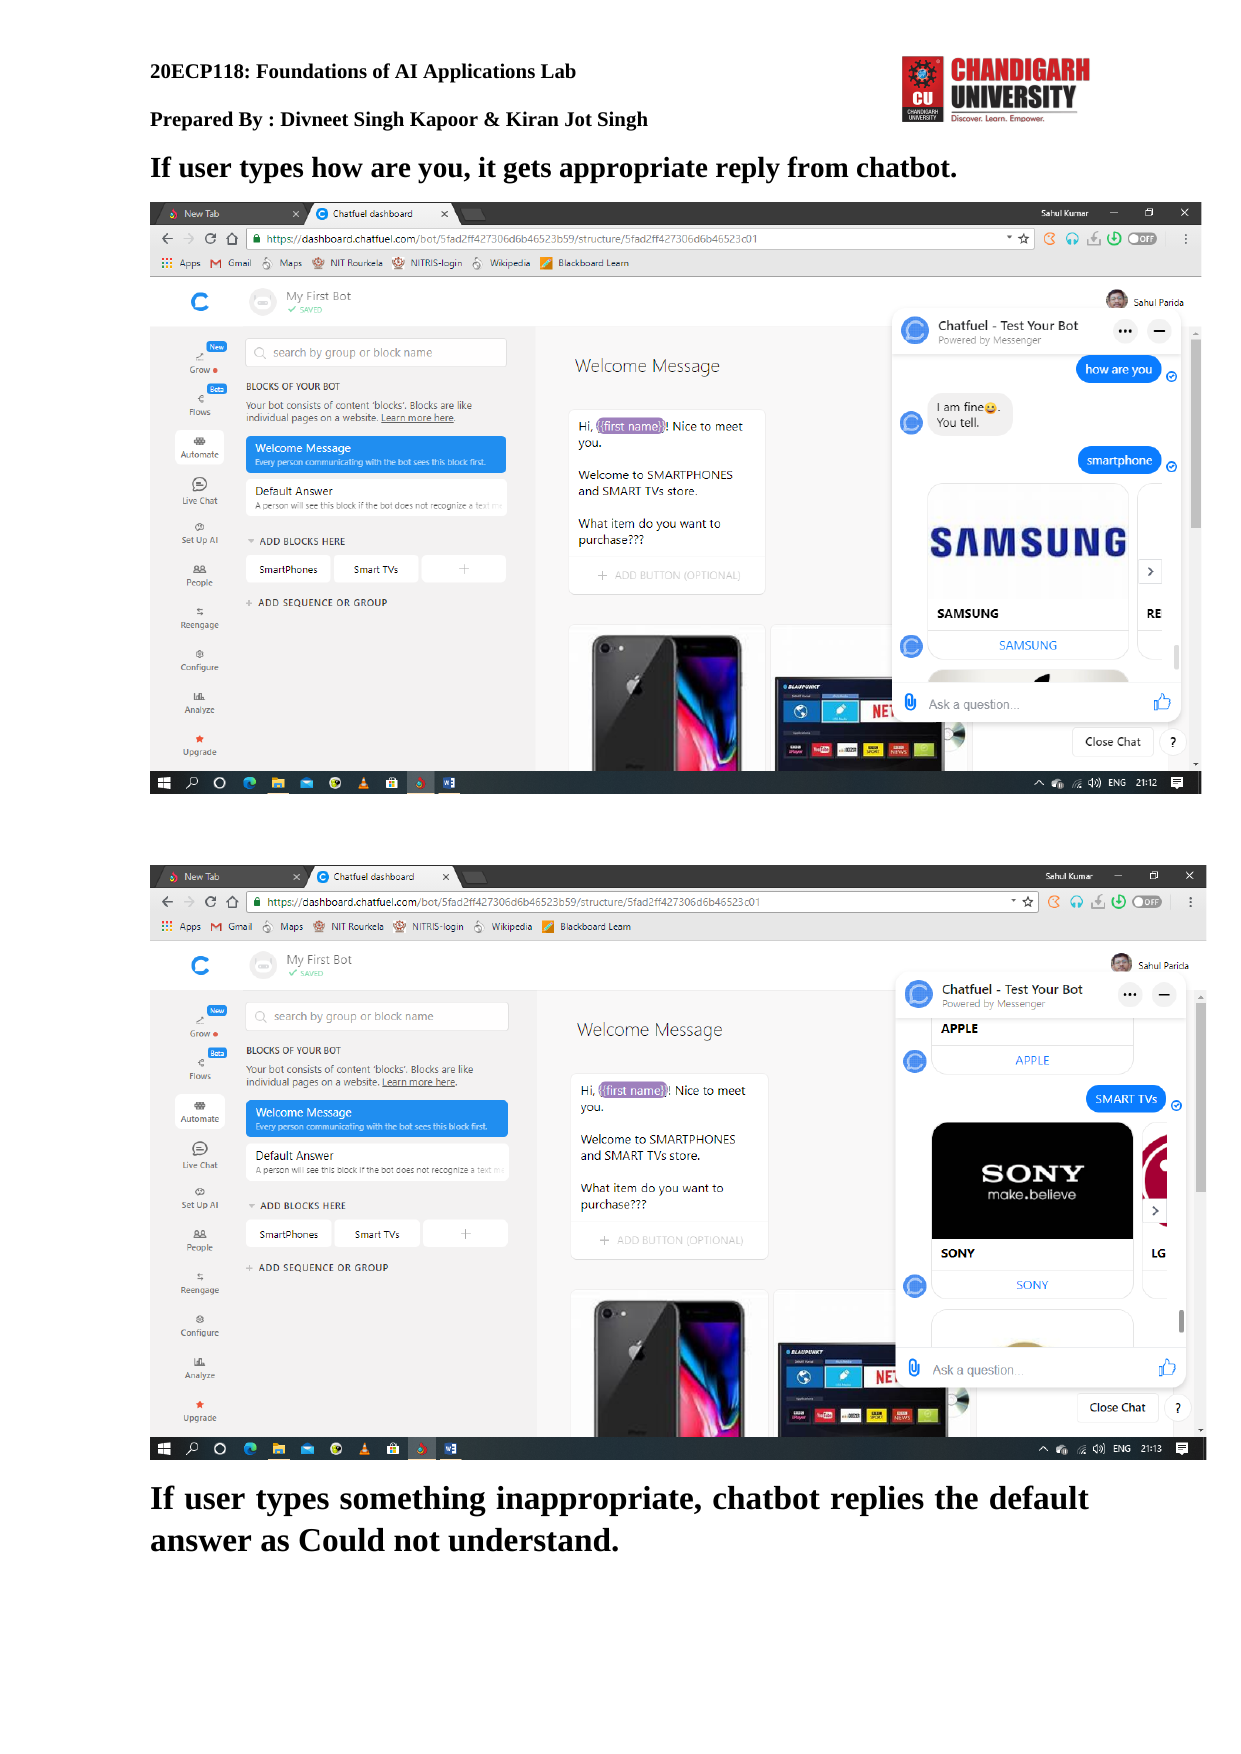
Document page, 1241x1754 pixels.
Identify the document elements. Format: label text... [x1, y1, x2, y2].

picture [902, 56, 1091, 122]
picture [150, 865, 1207, 1460]
text If user types how are you, it gets appropriate reply from chatbot. [150, 150, 1090, 183]
picture [150, 202, 1202, 794]
text If user types something inappropriate, chatbot replies the default answer as Could not understand. [150, 1478, 1090, 1558]
